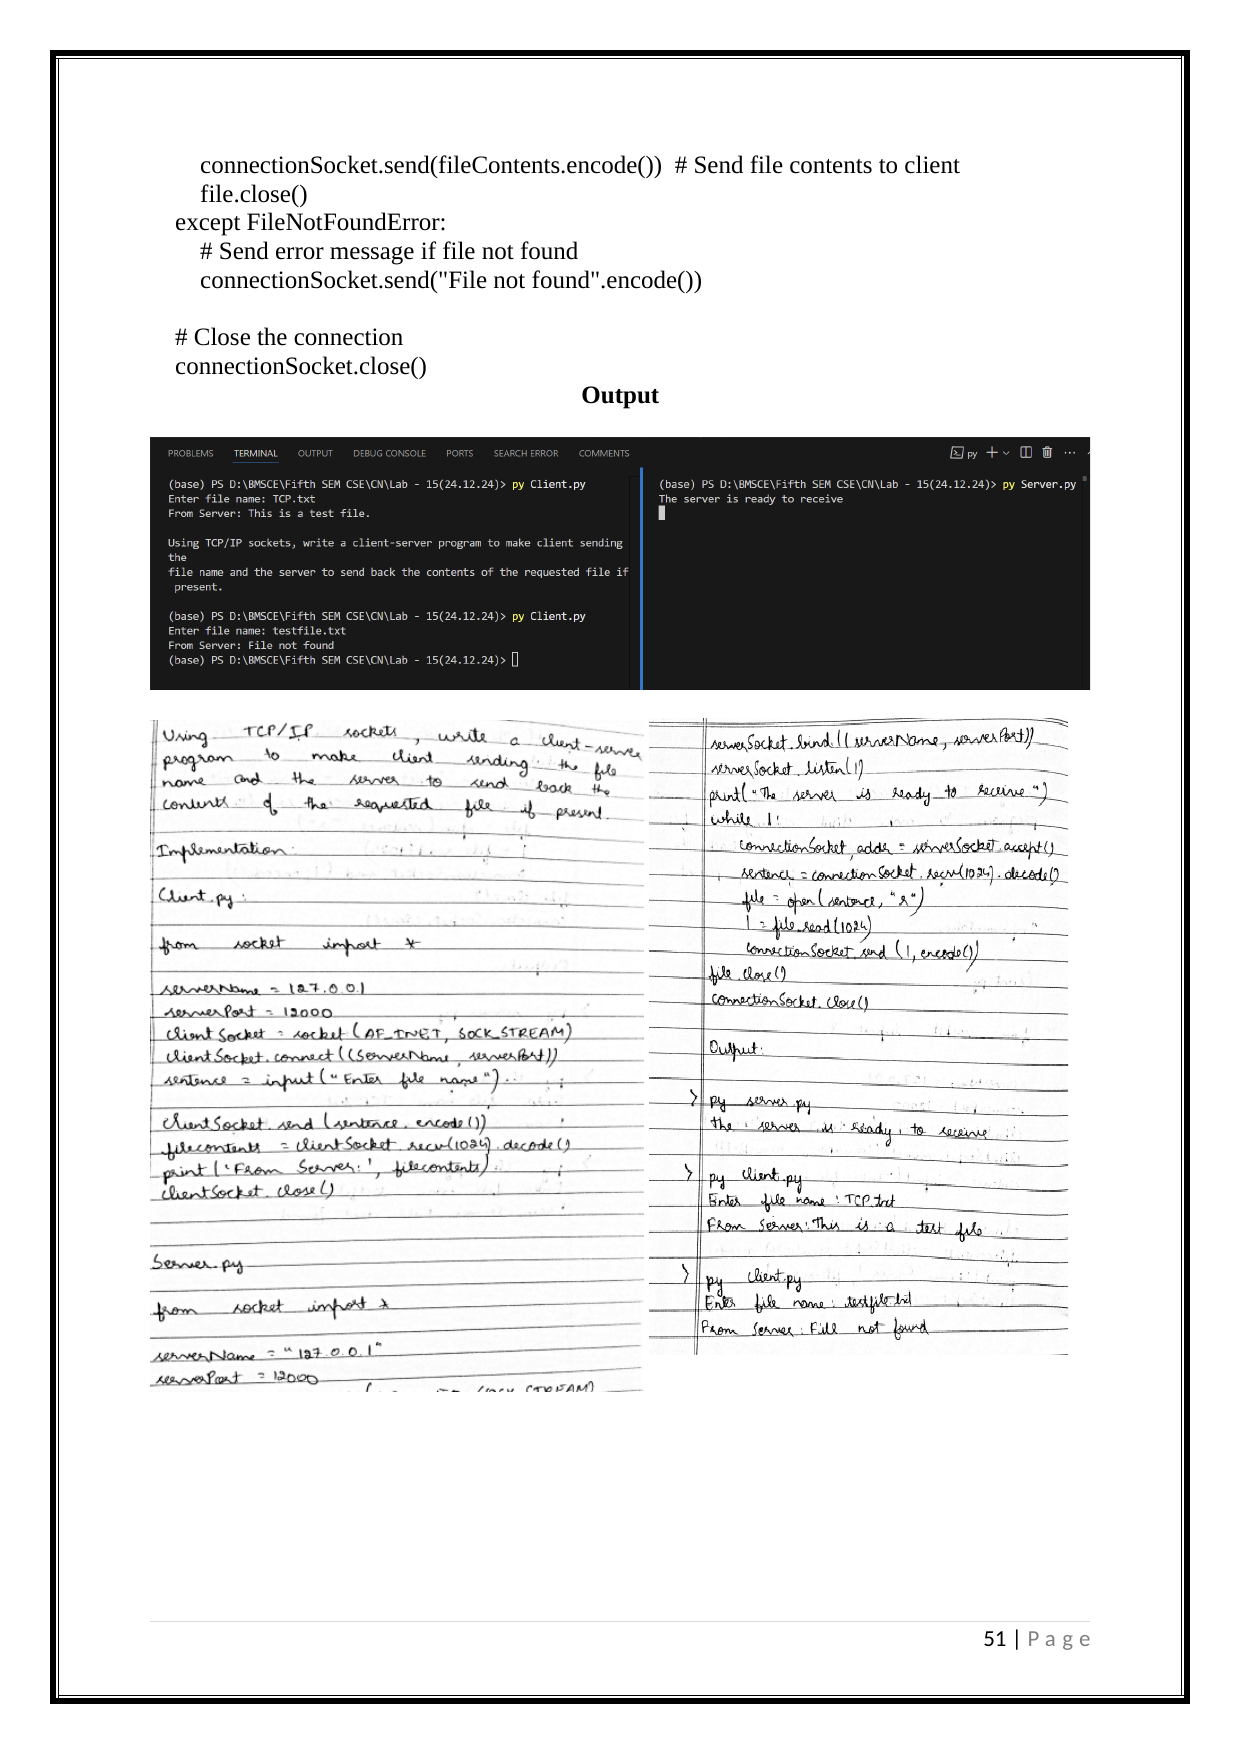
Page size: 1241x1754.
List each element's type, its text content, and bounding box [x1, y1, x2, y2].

text # Send error message if file not found [150, 236, 1090, 265]
text Output [150, 380, 1090, 409]
text connectionSocket.send("File not found".encode()) [150, 265, 1090, 294]
text # Close the connection [150, 322, 1090, 351]
picture [150, 437, 1091, 690]
text connectionSocket.send(fileContents.encode()) # Send file contents to client [150, 150, 1090, 179]
text file.close() [150, 179, 1090, 207]
text except FileNotFoundError: [150, 207, 1090, 236]
text connectionSocket.close() [150, 351, 1090, 380]
picture [649, 718, 1069, 1392]
picture [150, 720, 644, 1392]
